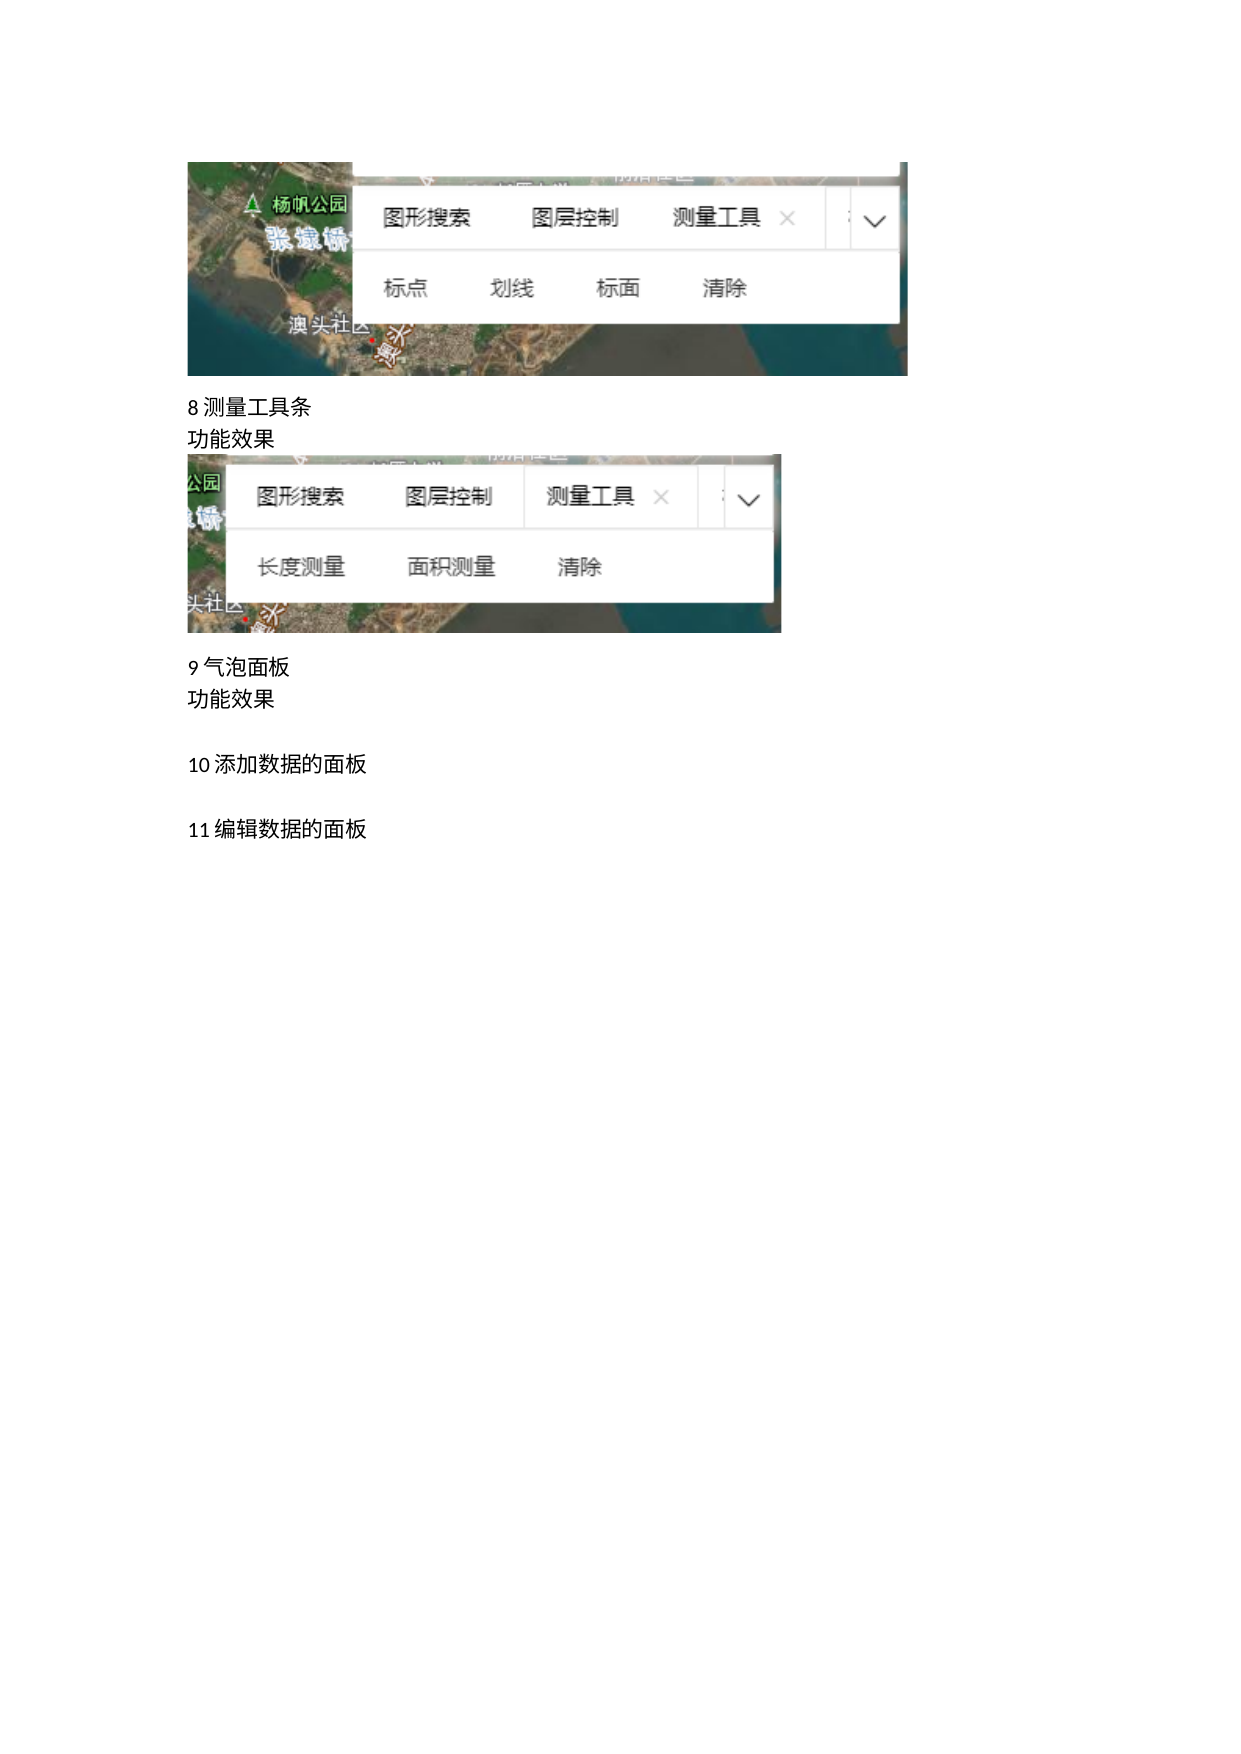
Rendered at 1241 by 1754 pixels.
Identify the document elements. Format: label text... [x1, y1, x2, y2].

text 功能效果 [187, 422, 1053, 454]
text 9气泡面板 [187, 649, 1053, 682]
picture [187, 454, 782, 633]
text 功能效果 [187, 682, 1053, 714]
text 11编辑数据的面板 [187, 812, 1053, 844]
picture [187, 162, 908, 376]
text 8测量工具条 [187, 389, 1053, 422]
text 10添加数据的面板 [187, 747, 1053, 779]
